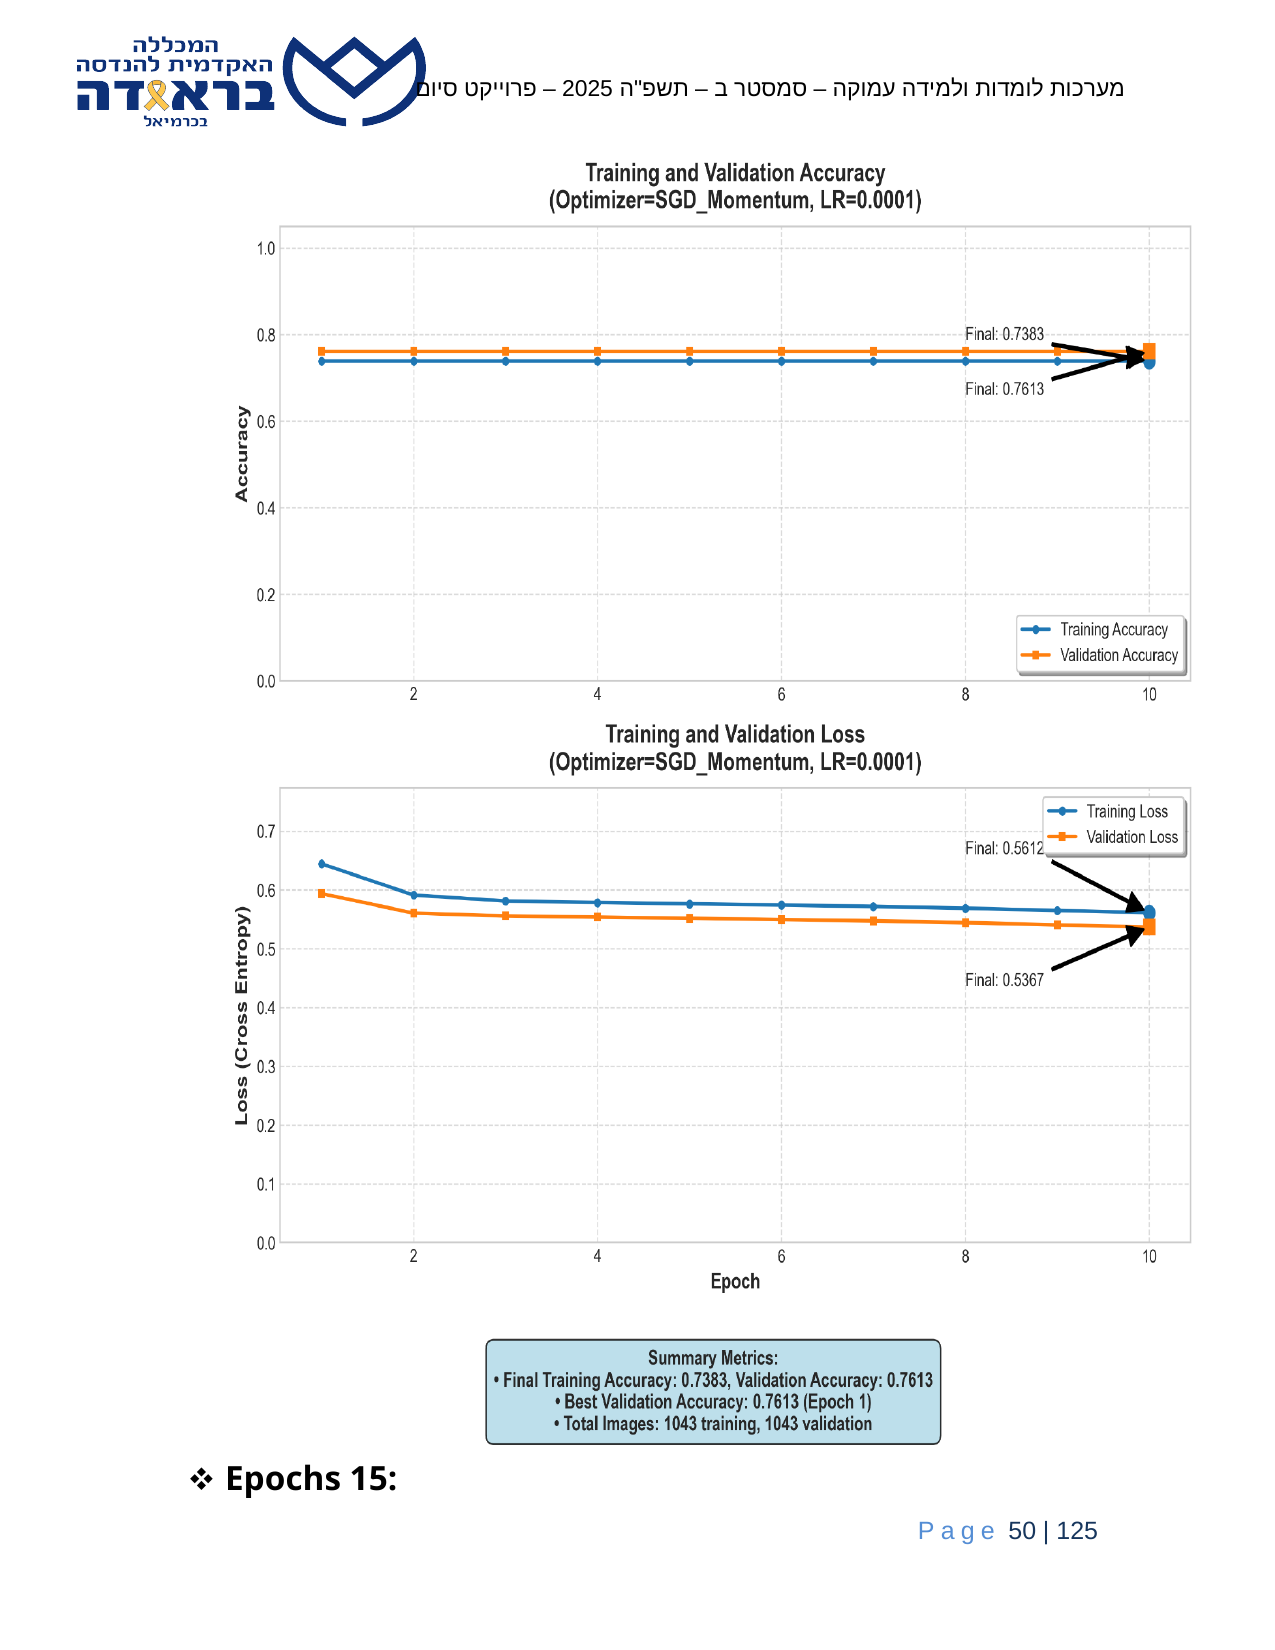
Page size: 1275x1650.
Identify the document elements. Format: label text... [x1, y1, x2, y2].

picture [59, 28, 442, 132]
picture [225, 150, 1200, 1447]
list Epochs 15: [187, 1454, 1125, 1500]
